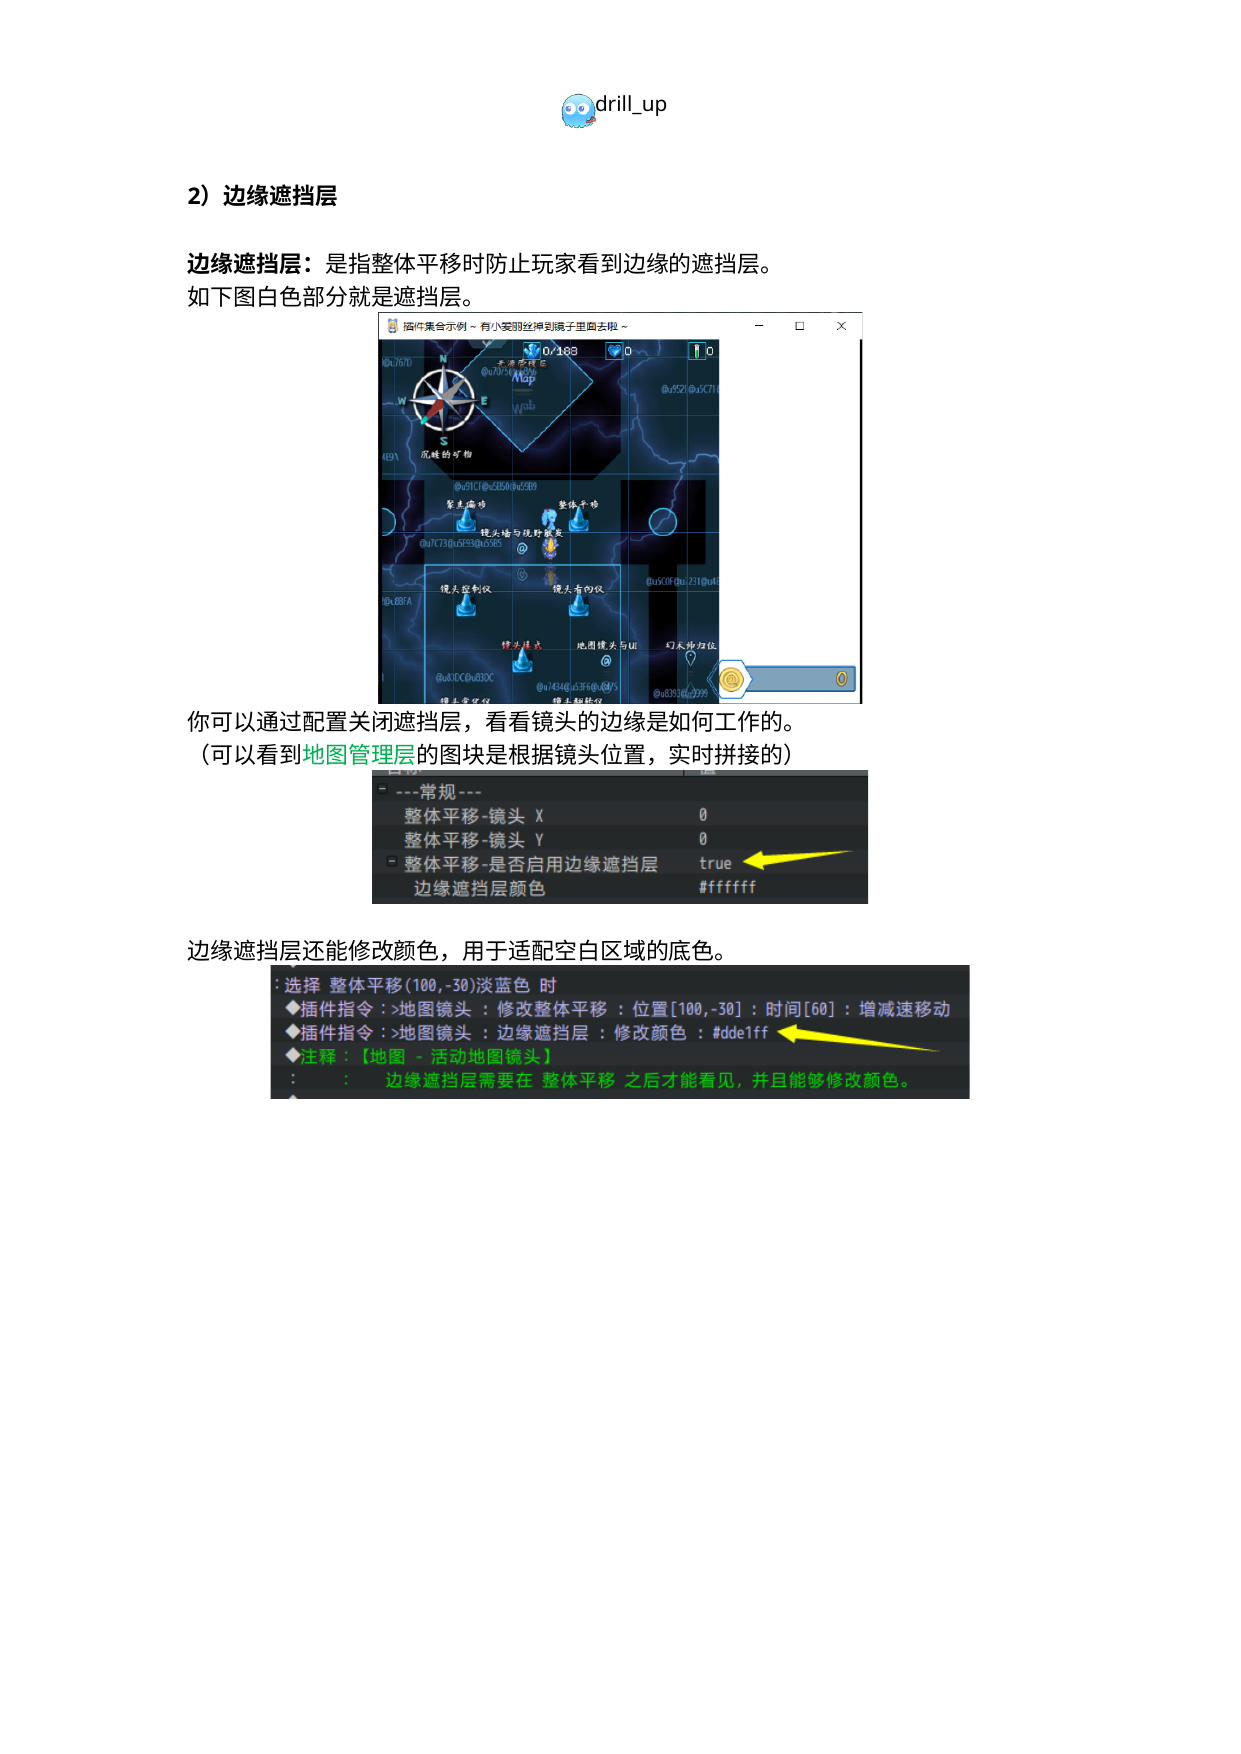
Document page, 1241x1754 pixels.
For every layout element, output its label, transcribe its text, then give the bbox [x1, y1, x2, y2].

text 边缘遮挡层还能修改颜色，用于适配空白区域的底色。 [187, 933, 1053, 966]
picture [270, 965, 970, 1099]
text 如下图白色部分就是遮挡层。 [187, 279, 1053, 312]
text 边缘遮挡层：是指整体平移时防止玩家看到边缘的遮挡层。 [187, 246, 1053, 279]
text （可以看到地图管理层的图块是根据镜头位置，实时拼接的） [187, 737, 1053, 770]
picture [372, 770, 869, 904]
text 你可以通过配置关闭遮挡层，看看镜头的边缘是如何工作的。 [187, 704, 1053, 737]
picture [556, 88, 597, 130]
picture [378, 312, 863, 704]
subtitle 2）边缘遮挡层 [187, 162, 1053, 227]
